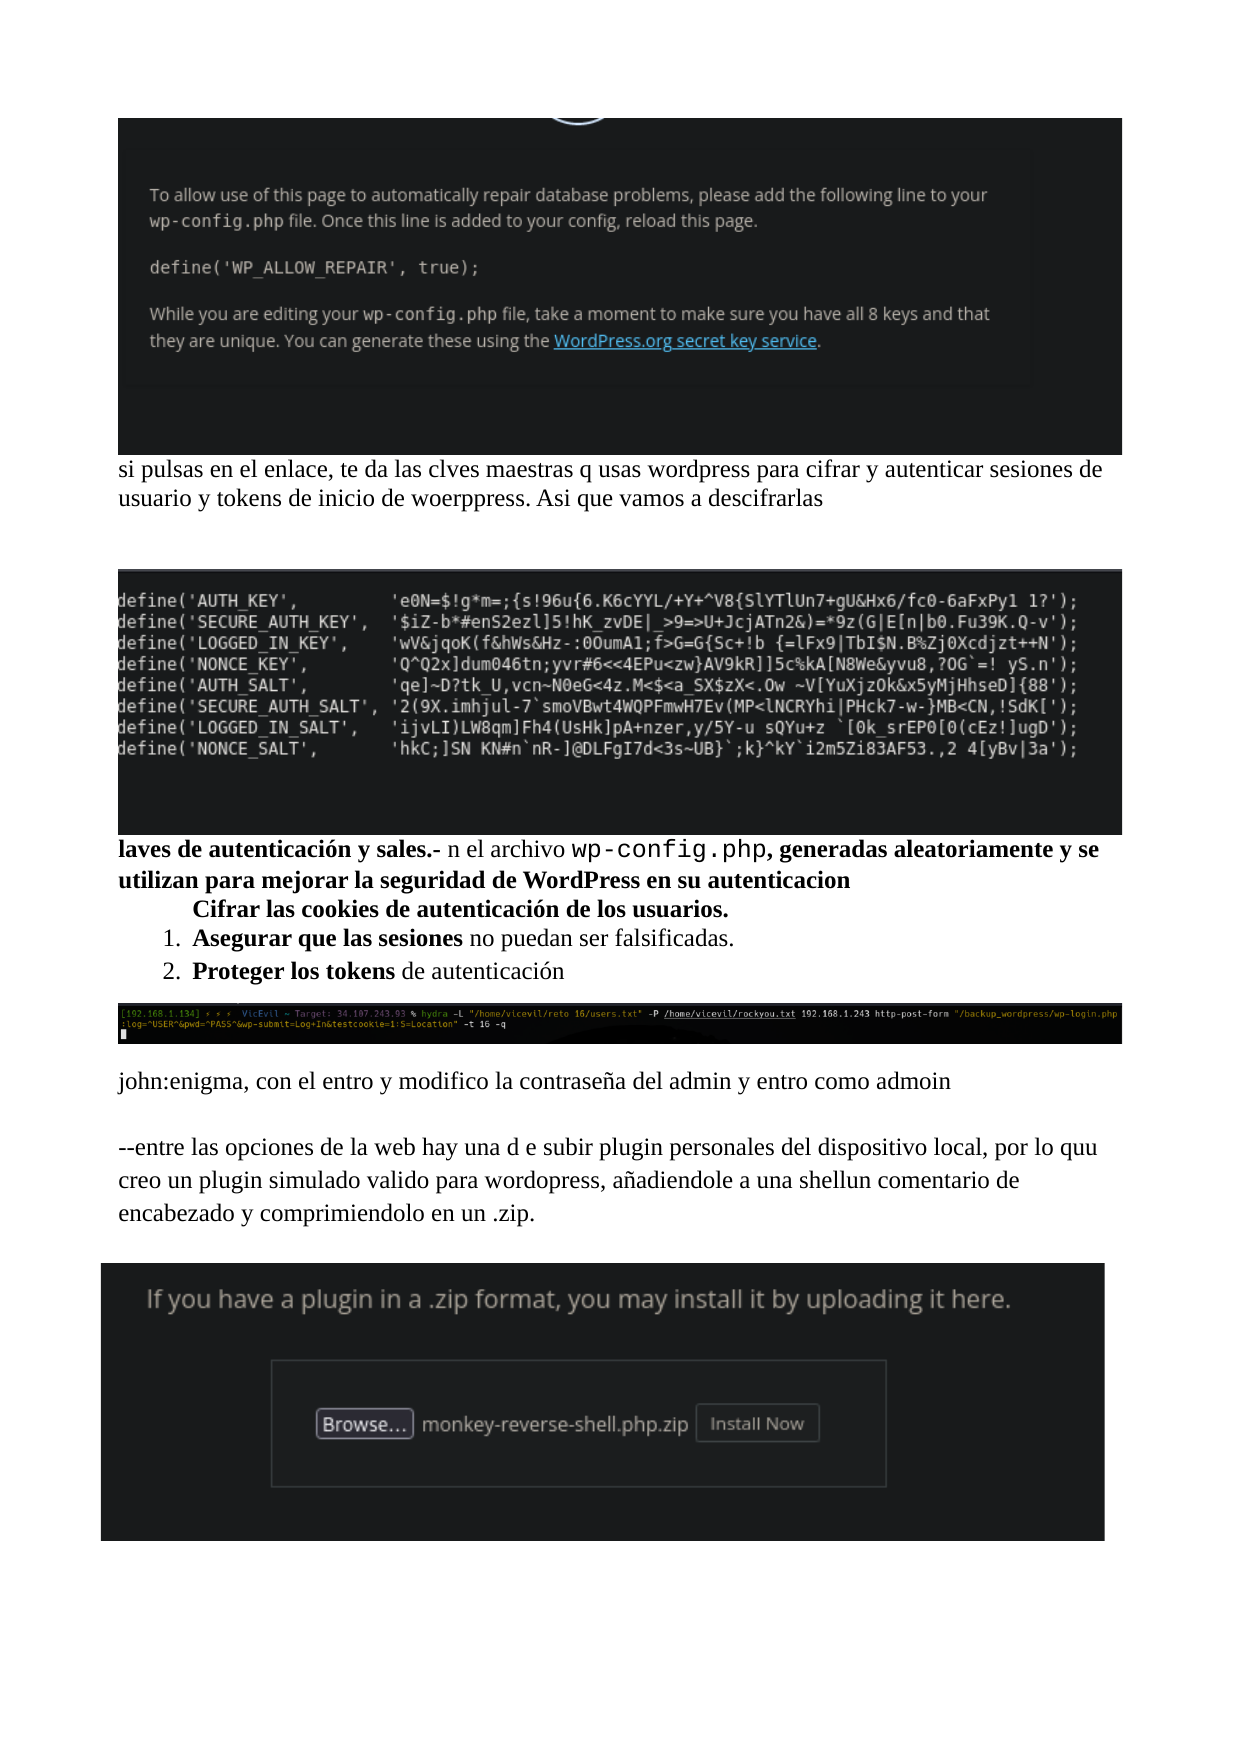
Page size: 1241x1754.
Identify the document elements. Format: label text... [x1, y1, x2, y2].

picture [100, 1263, 1105, 1541]
text si pulsas en el enlace, te da las clves maestras q usas wordpress para cifrar y autenticar sesiones de usuario y tokens de inicio de woerppress. Asi que vamos a descifrarlas [118, 455, 1122, 512]
list Asegurar que las sesiones no puedan ser falsificadas. [162, 923, 1122, 951]
text Cifrar las cookies de autenticación de los usuarios. [118, 894, 1122, 923]
picture [118, 569, 1123, 835]
text --entre las opciones de la web hay una d e subir plugin personales del dispositivo local, por lo quu creo un plugin simulado valido para wordopress, añadiendole a una shellun comentario de encabezado y comprimiendolo en un .zip. [118, 1132, 1122, 1227]
picture [118, 118, 1123, 455]
list Proteger los tokens de autenticación [162, 956, 1122, 984]
picture [118, 1003, 1123, 1044]
text john:enigma, con el entro y modifico la contraseña del admin y entro como admoin [118, 1044, 1122, 1095]
text laves de autenticación y sales.- n el archivo wp-config.php, generadas aleatoriamente y se utilizan para mejorar la seguridad de WordPress en su autenticacion [118, 835, 1122, 894]
